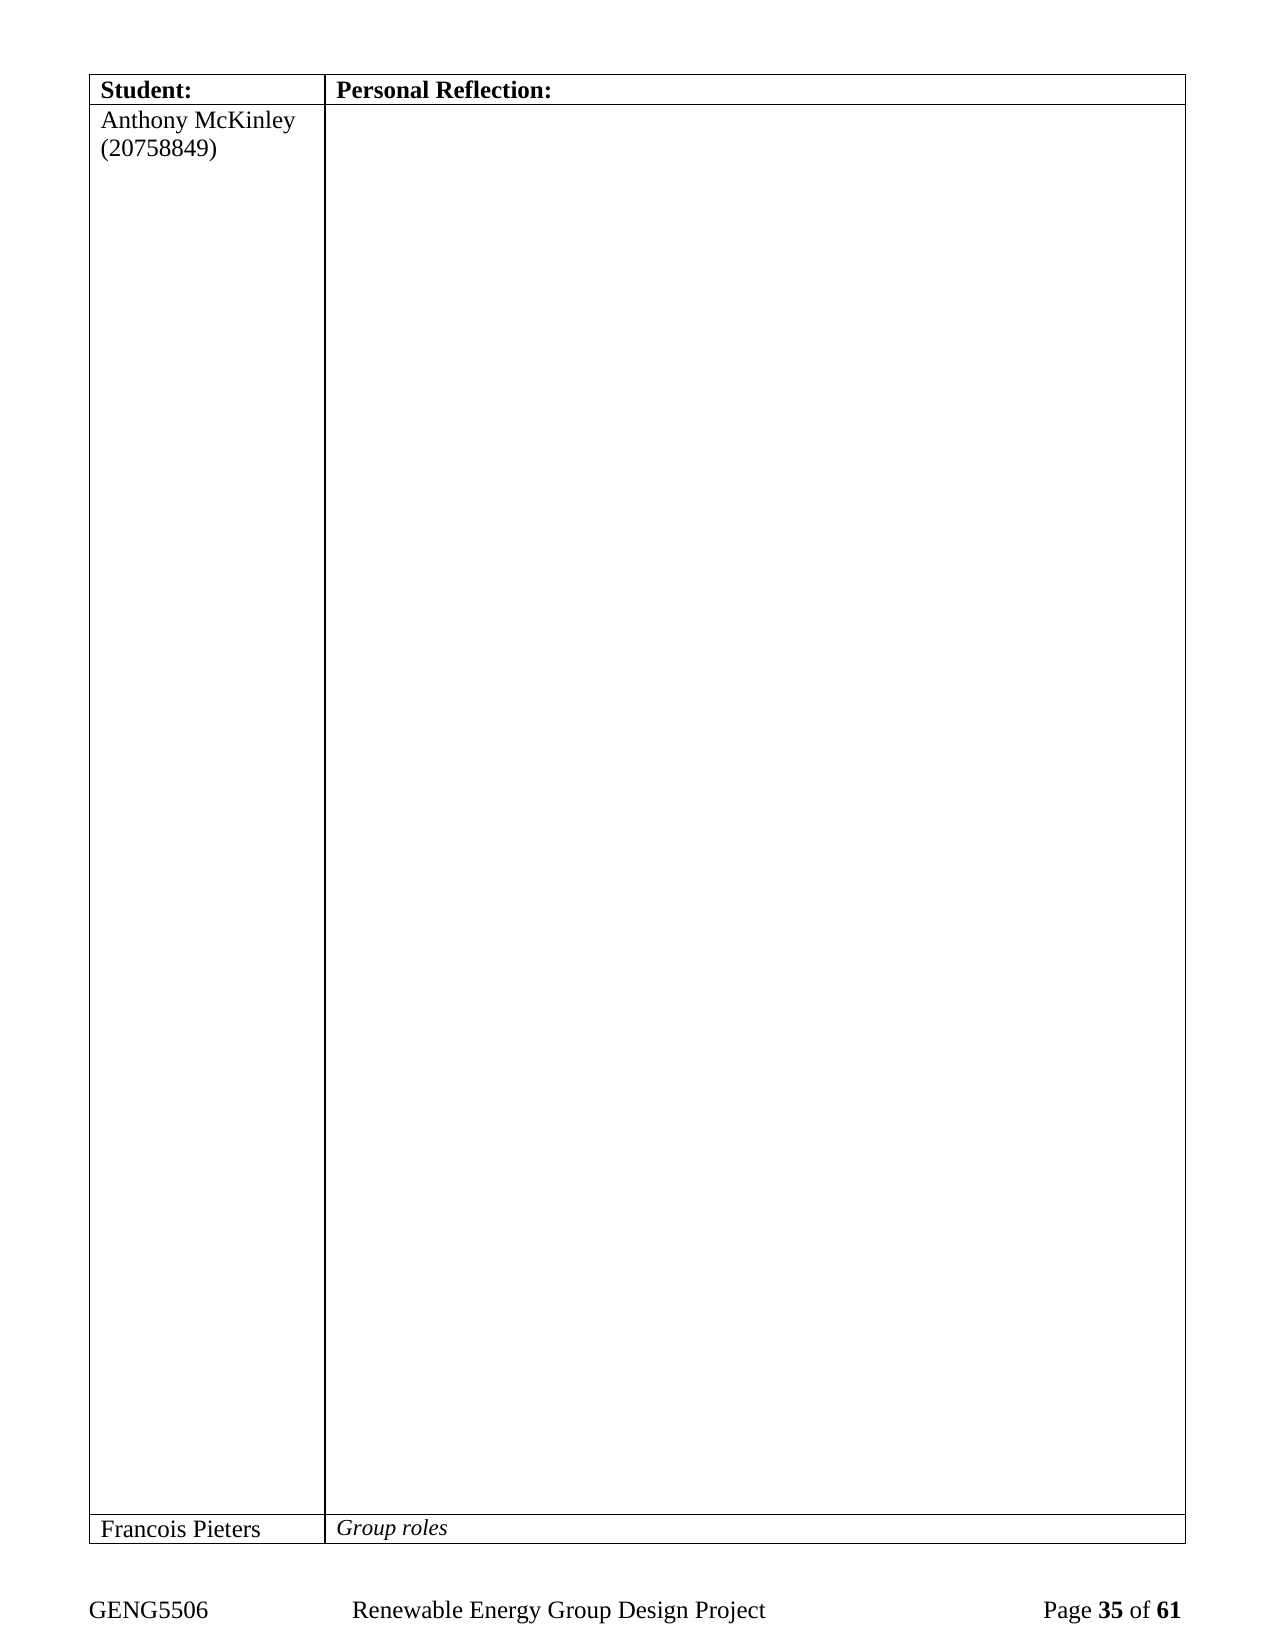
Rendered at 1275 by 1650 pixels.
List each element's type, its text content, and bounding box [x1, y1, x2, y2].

table_cell [326, 105, 1185, 1513]
table_header Personal Reflection: [326, 75, 1185, 104]
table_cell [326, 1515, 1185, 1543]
table_header Student: [90, 75, 324, 104]
table_cell Anthony McKinley (20758849) [90, 105, 324, 1513]
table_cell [90, 1515, 324, 1543]
